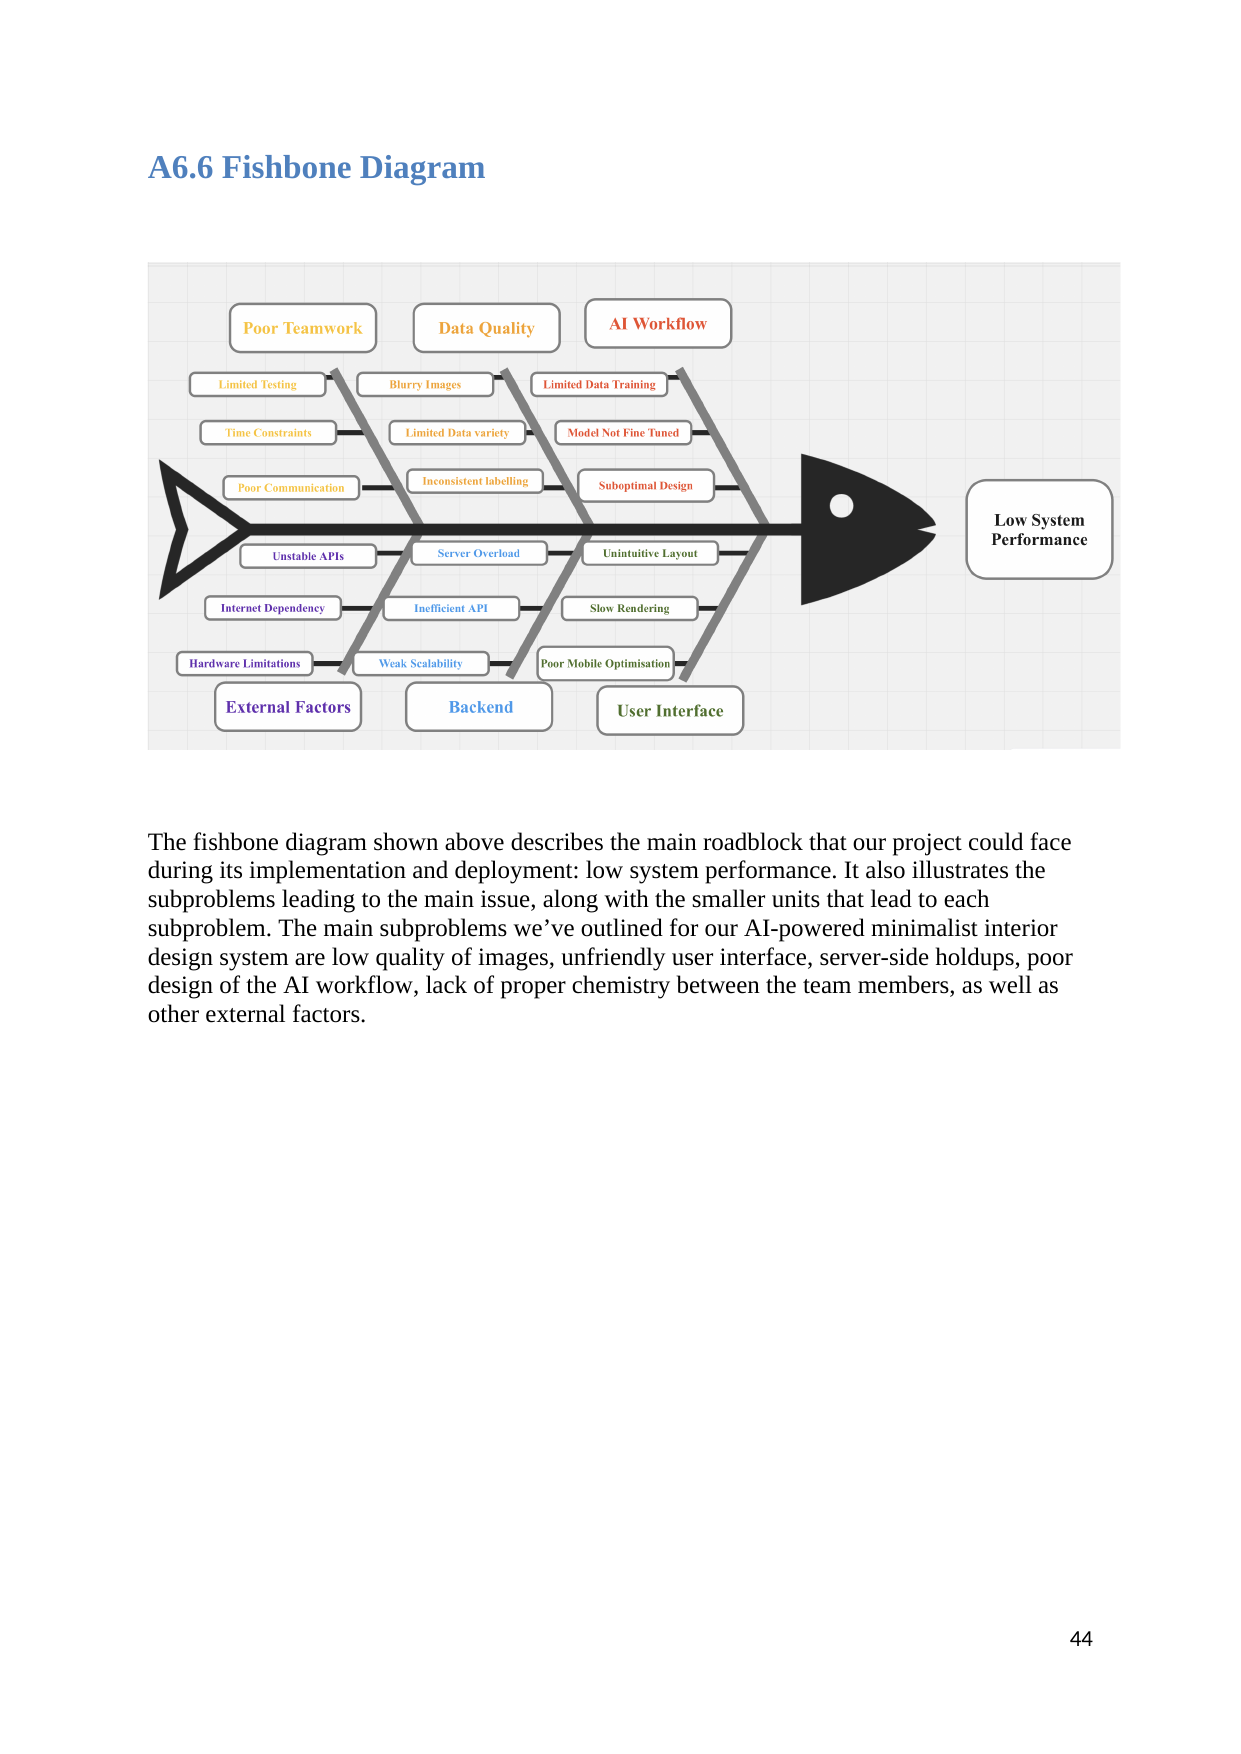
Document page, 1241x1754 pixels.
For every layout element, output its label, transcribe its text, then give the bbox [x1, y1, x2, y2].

text The fishbone diagram shown above describes the main roadblock that our project could face during its implementation and deployment: low system performance. It also illustrates the subproblems leading to the main issue, along with the smaller units that lead to each subproblem. The main subproblems we’ve outlined for our AI-powered minimalist interior design system are low quality of images, unfriendly user interface, server-side holdups, poor design of the AI workflow, lack of proper chemistry between the team members, as well as other external factors. [148, 827, 1093, 1028]
picture [147, 262, 1121, 750]
text A6.6 Fishbone Diagram [148, 148, 1093, 186]
